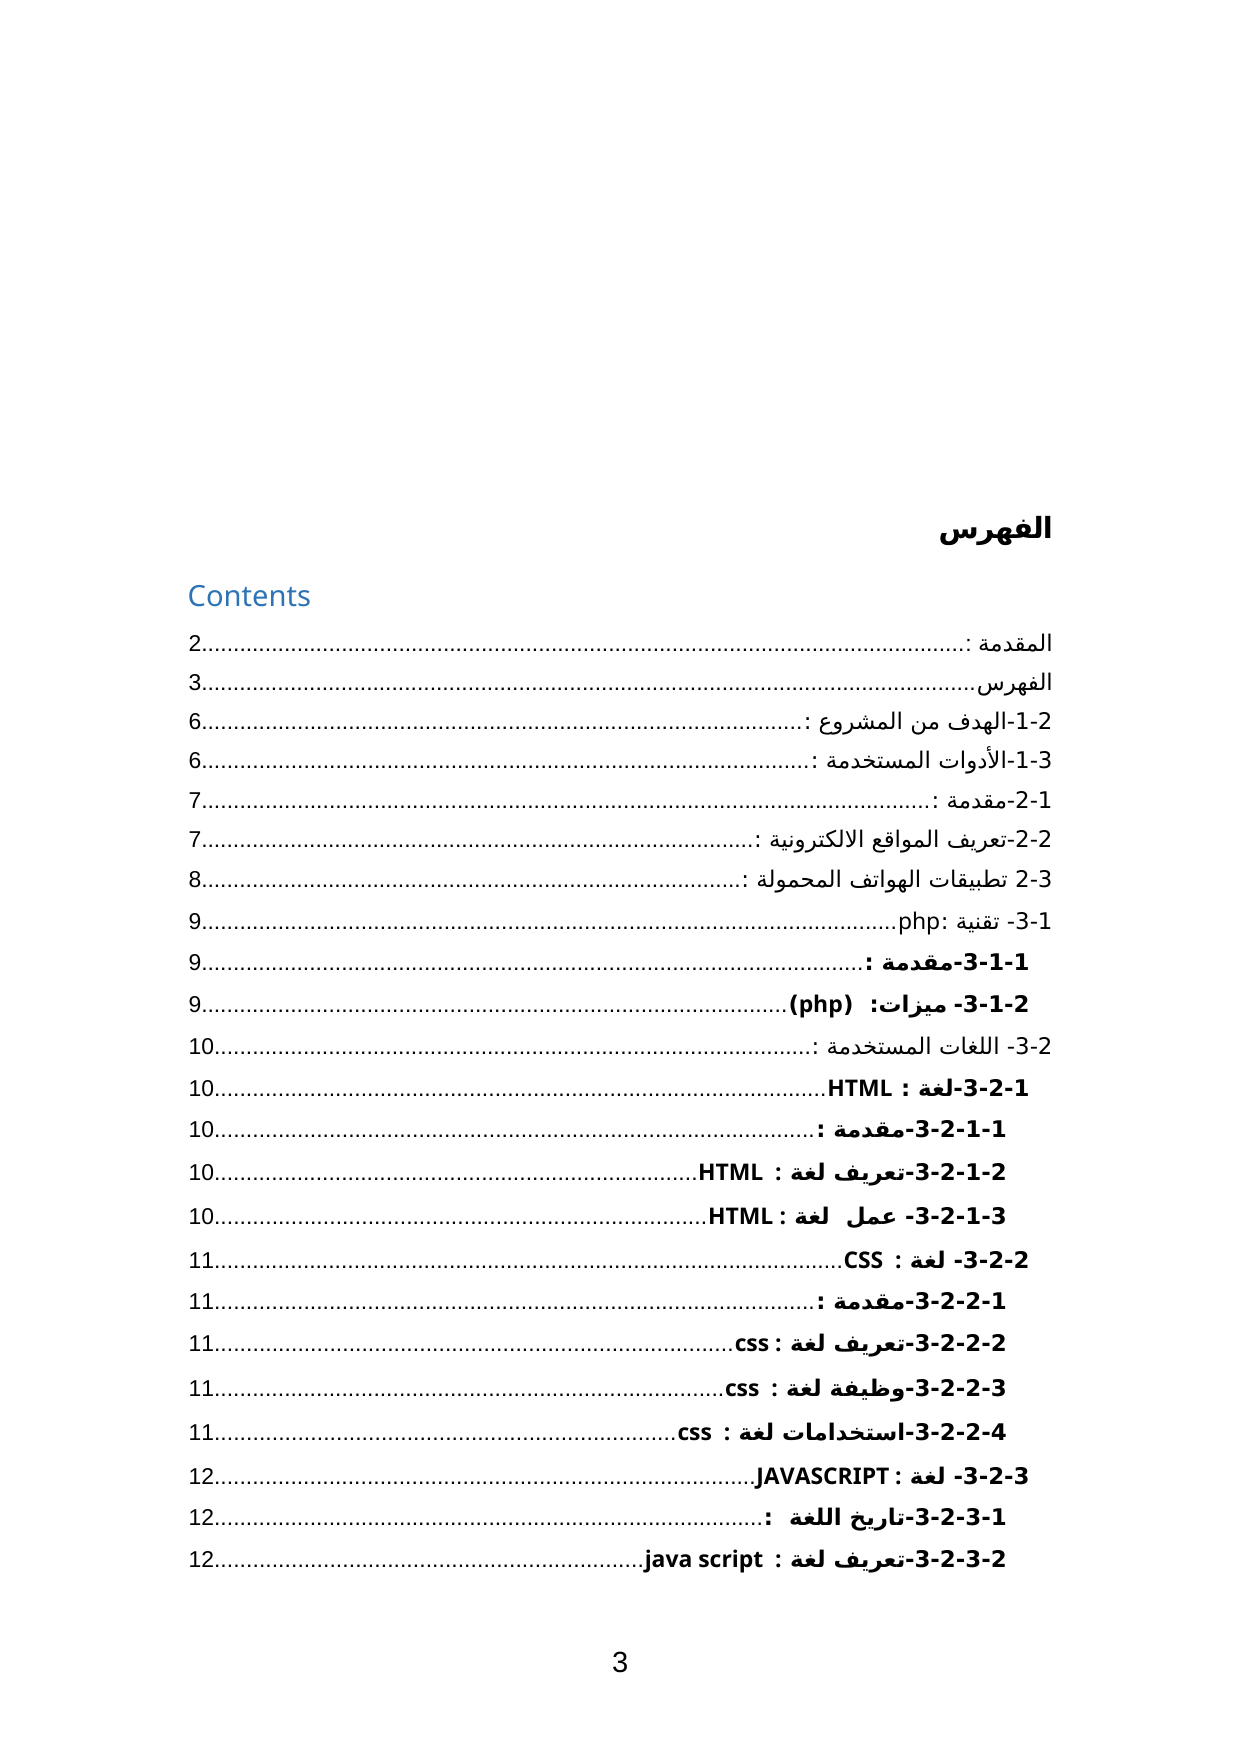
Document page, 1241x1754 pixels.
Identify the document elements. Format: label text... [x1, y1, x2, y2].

subtitle الفهرس [187, 511, 1053, 545]
